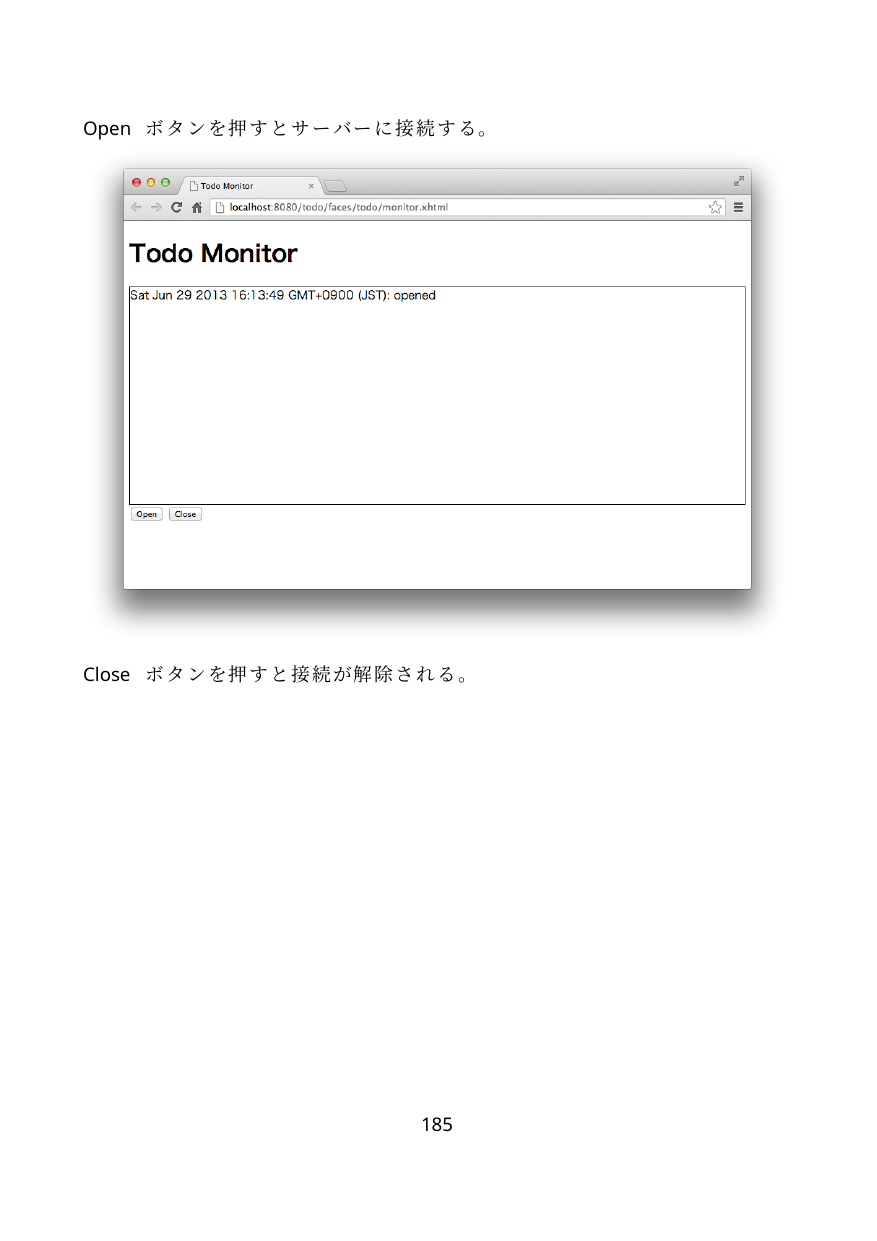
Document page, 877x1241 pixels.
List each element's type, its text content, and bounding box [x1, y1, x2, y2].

picture [82, 143, 792, 646]
text Openボタンを押すとサーバーに接続する。 [83, 112, 791, 143]
text Closeボタンを押すと接続が解除される。 [83, 657, 791, 689]
